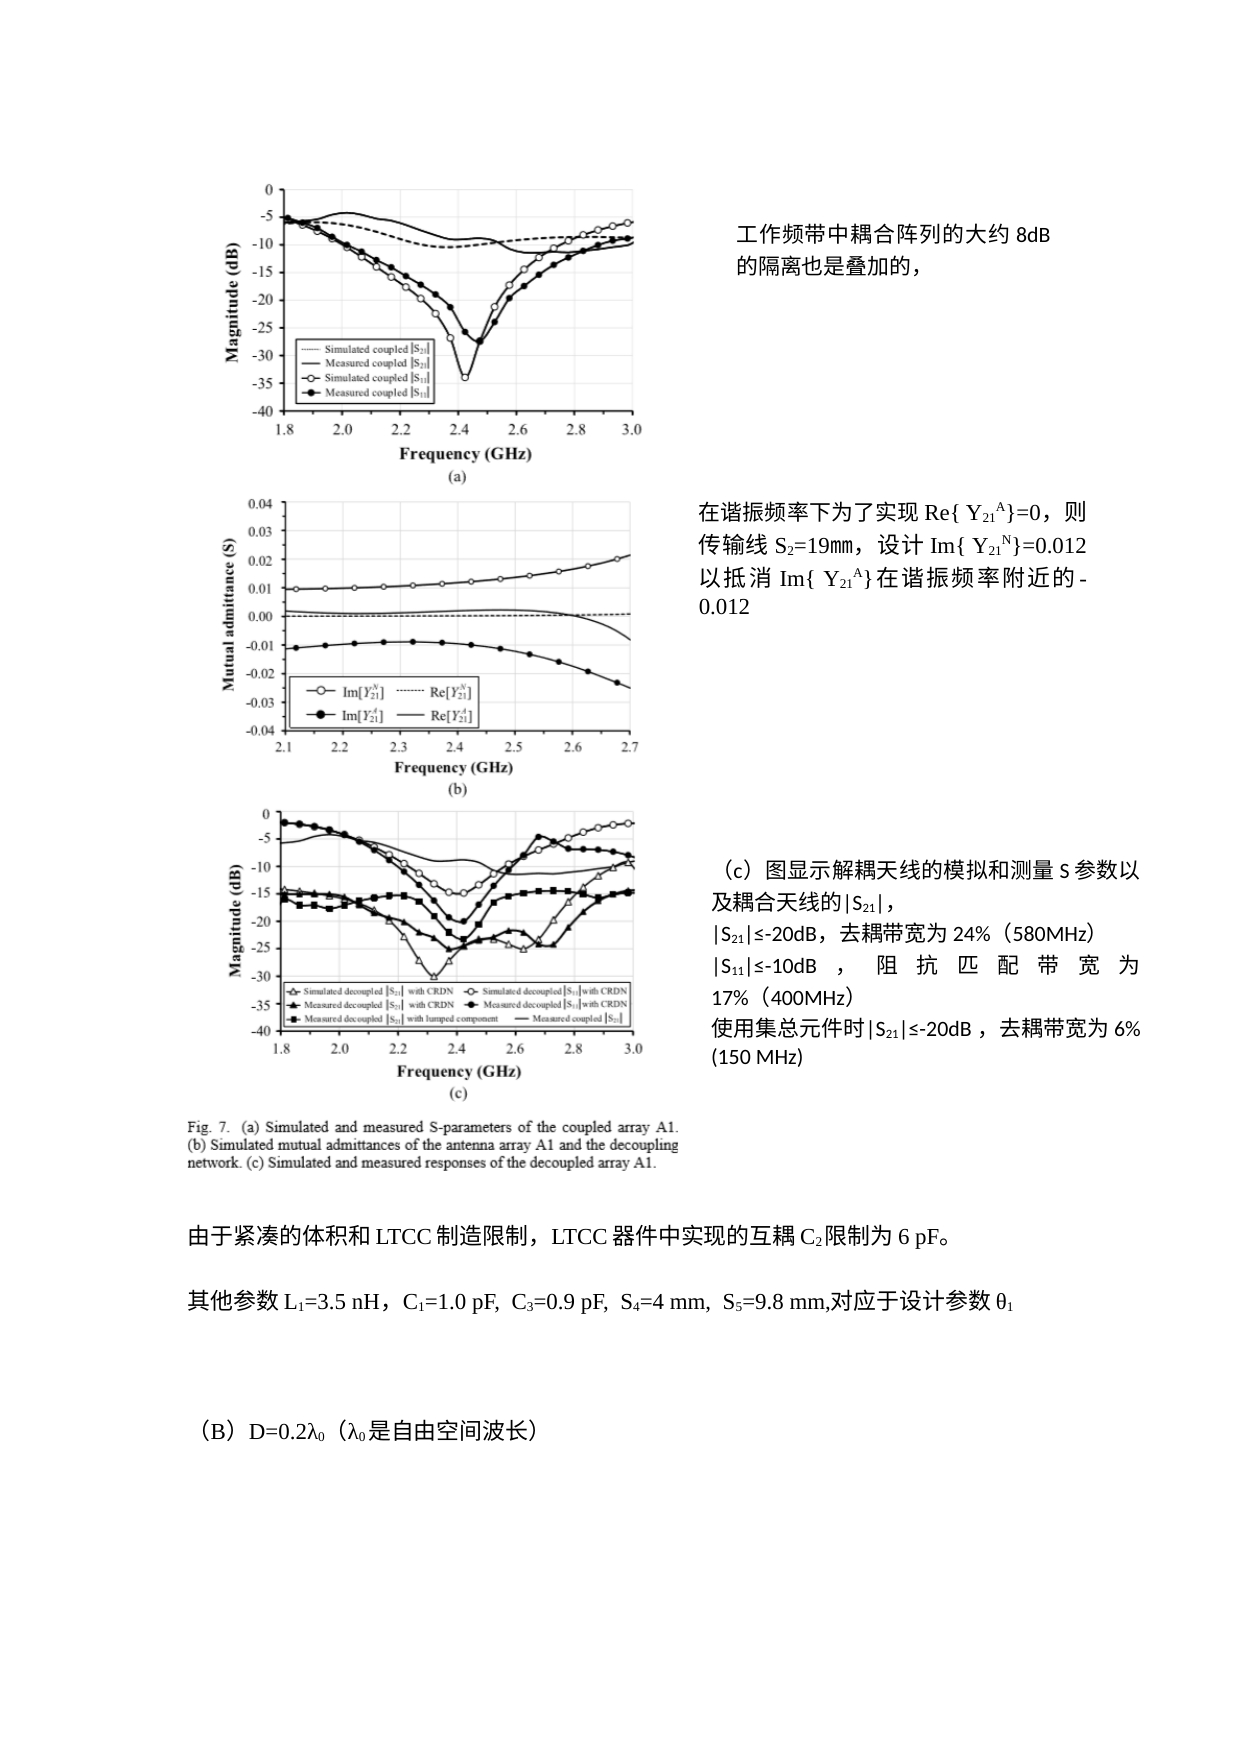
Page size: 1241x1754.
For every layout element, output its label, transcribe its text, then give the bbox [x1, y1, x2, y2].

text 其他参数L1=3.5 nH，C1=1.0 pF, C3=0.9 pF, S4=4 mm, S5=9.8 mm,对应于设计参数θ1 [187, 1267, 1053, 1332]
text 由于紧凑的体积和LTCC制造限制，LTCC器件中实现的互耦C2限制为6 pF。 [187, 1202, 1053, 1267]
text （B）D=0.2λ0（λ0是自由空间波长） [187, 1397, 1053, 1462]
picture [187, 162, 679, 1175]
